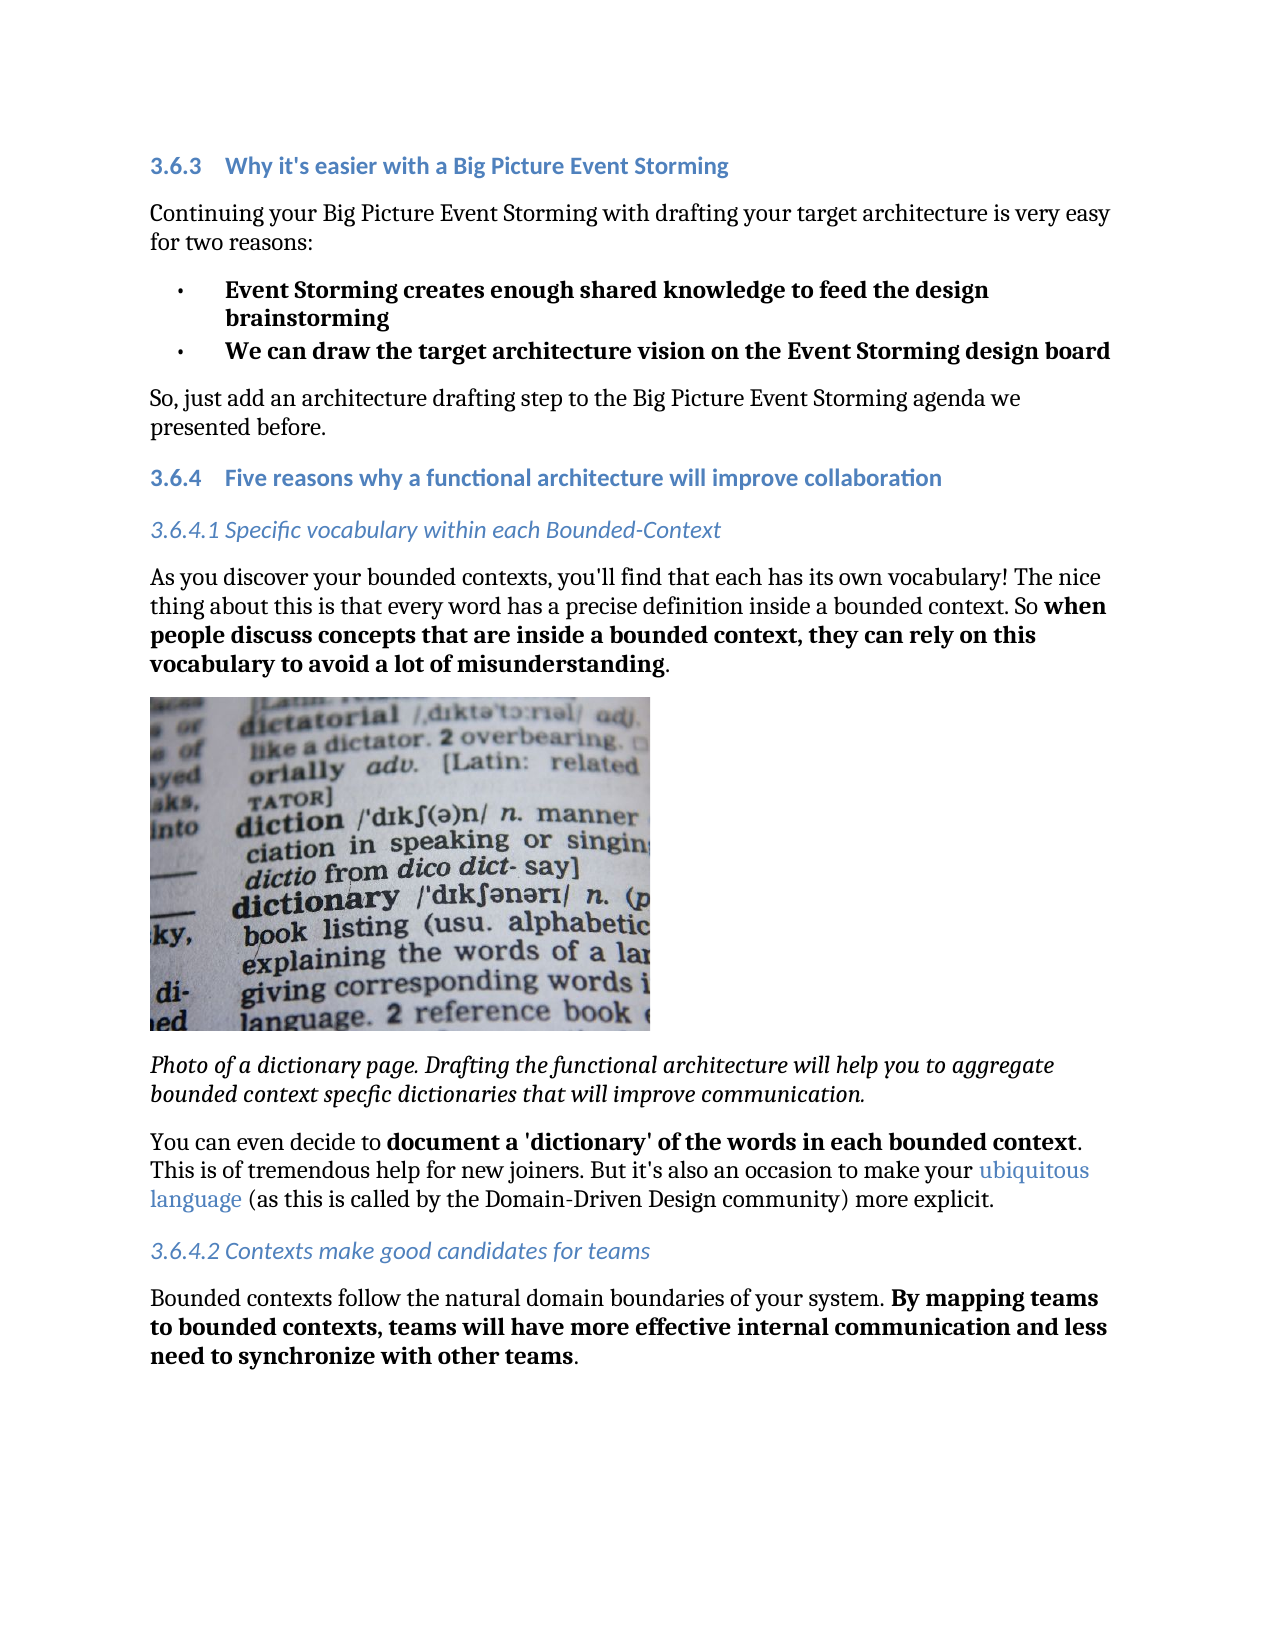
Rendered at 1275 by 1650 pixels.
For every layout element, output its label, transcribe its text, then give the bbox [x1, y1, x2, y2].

list Event Storming creates enough shared knowledge to feed the design brainstorming [175, 276, 1125, 333]
text Continuing your Big Picture Event Storming with drafting your target architecture is very easy for two reasons: [150, 199, 1125, 257]
picture [150, 697, 650, 1031]
text Photo of a dictionary page. Drafting the functional architecture will help you to aggregate bounded context specfic dictionaries that will improve communication. [150, 1051, 1125, 1109]
text As you discover your bounded contexts, you'll find that each has its own vocabulary! The nice thing about this is that every word has a precise definition inside a bounded context. So when people discuss concepts that are inside a bounded context, they can rely on this vocabulary to avoid a lot of misunderstanding. [150, 563, 1125, 678]
subtitle 3.6.3 Why it's easier with a Big Picture Event Storming [150, 150, 1125, 181]
list We can draw the target architecture vision on the Event Storming design board [175, 337, 1125, 366]
text So, just add an architecture drafting step to the Big Picture Event Storming agenda we presented before. [150, 384, 1125, 442]
text Bounded contexts follow the natural domain boundaries of your system. By mapping teams to bounded contexts, teams will have more effective internal communication and less need to synchronize with other teams. [150, 1284, 1125, 1370]
text You can even decide to document a 'dictionary' of the words in each bounded context. This is of tremendous help for new joiners. But it's also an occasion to make your ubiquitous language (as this is called by the Domain-Driven Design community) more explicit. [150, 1128, 1125, 1214]
subtitle 3.6.4.2 Contexts make good candidates for teams [150, 1235, 1125, 1265]
subtitle 3.6.4.1 Specific vocabulary within each Bounded-Context [150, 514, 1125, 544]
subtitle 3.6.4 Five reasons why a functional architecture will improve collaboration [150, 463, 1125, 493]
